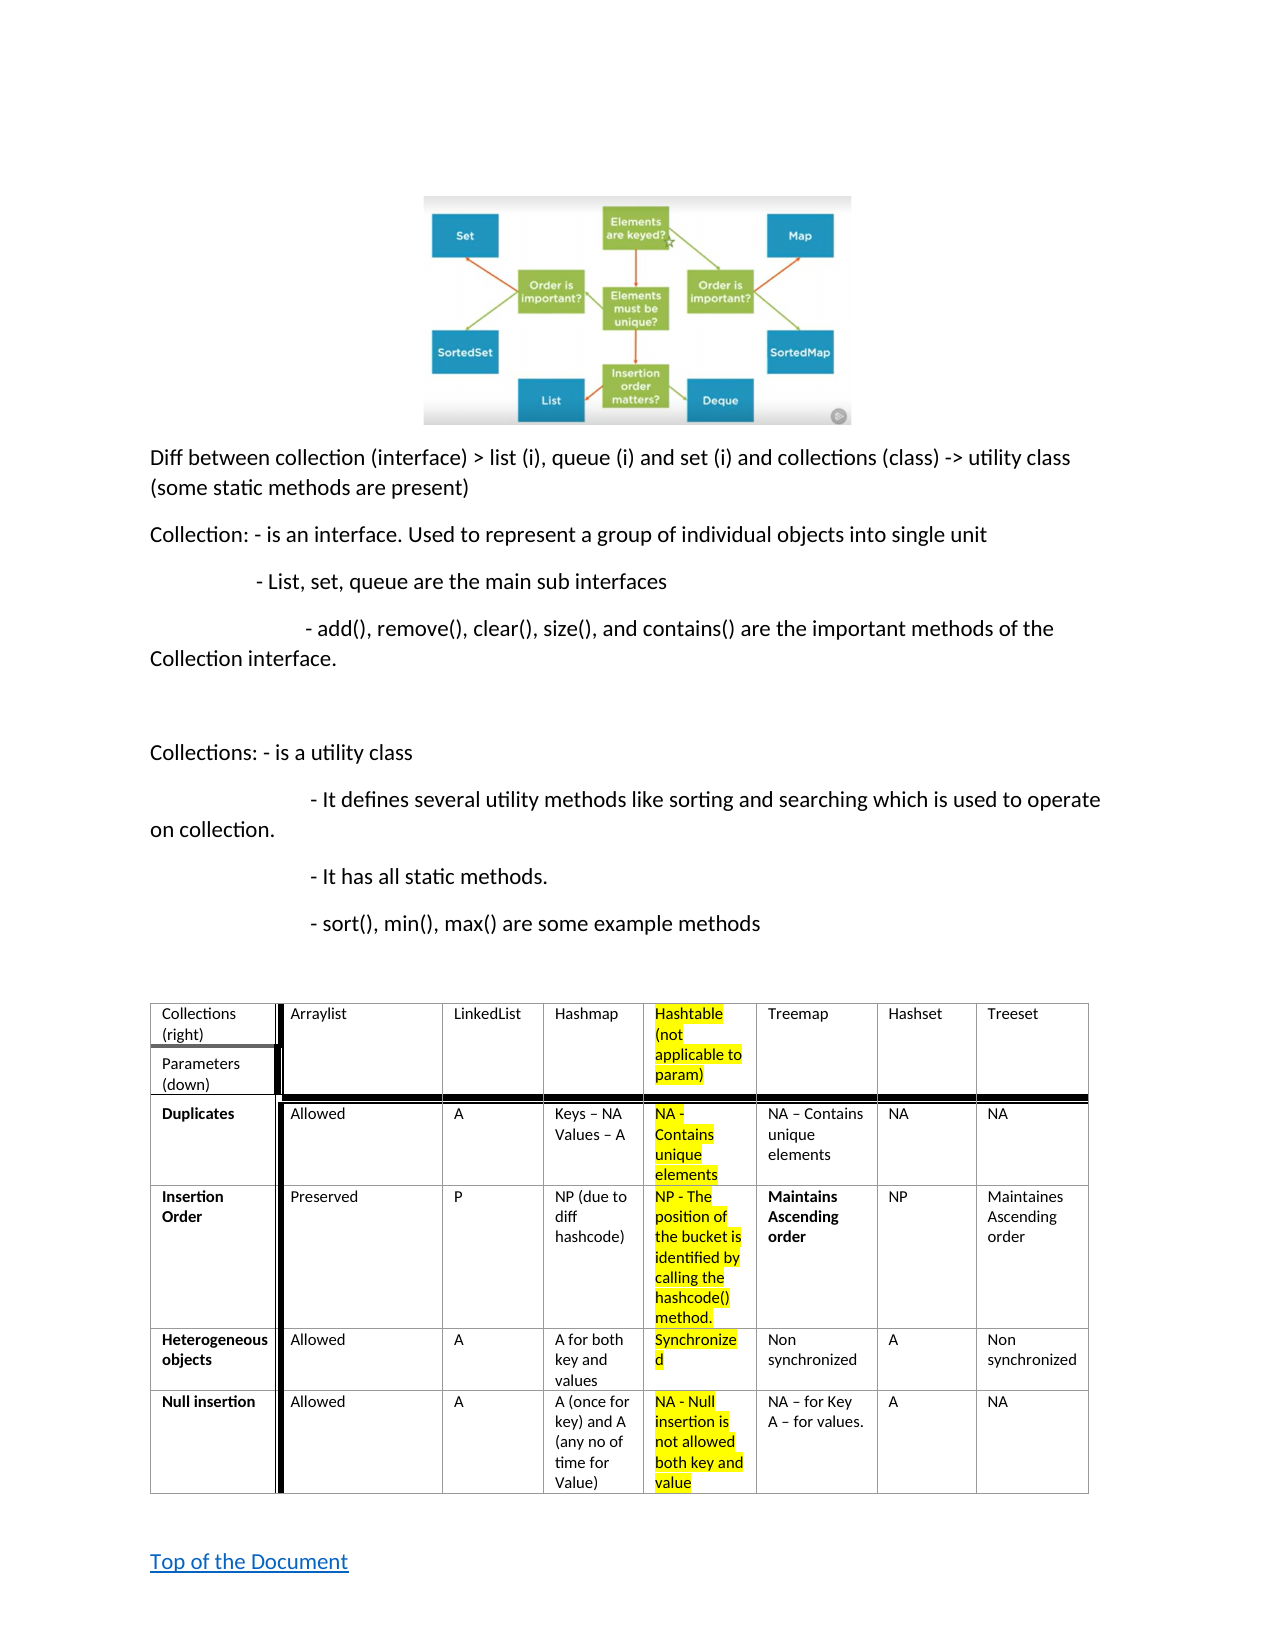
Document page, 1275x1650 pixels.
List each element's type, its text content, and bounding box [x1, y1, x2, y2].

table_cell A [443, 1329, 543, 1390]
table_cell Non synchronized [757, 1329, 877, 1390]
table_header Hashtable (not applicable to param) [644, 1004, 756, 1094]
table_cell Parameters (down) [151, 1048, 274, 1094]
table_cell A for both key and values [544, 1329, 643, 1390]
table_cell Null insertion [151, 1391, 275, 1493]
table_cell NA - Null insertion is not allowed both key and value [644, 1391, 756, 1493]
table_cell NP - The position of the bucket is identified by calling the hashcode() method. [644, 1186, 756, 1328]
table_cell P [443, 1186, 543, 1328]
table_cell Duplicates [151, 1095, 275, 1185]
table_cell Preserved [284, 1186, 442, 1328]
text Collection: - is an interface. Used to represent a group of individual objects into single unit [150, 520, 1125, 548]
text - List, set, queue are the main sub interfaces [150, 567, 1125, 595]
table_cell NP (due to diff hashcode) [544, 1186, 643, 1328]
table_cell Heterogeneous objects [151, 1329, 275, 1390]
text - add(), remove(), clear(), size(), and contains() are the important methods of the Collection interface. [150, 614, 1125, 672]
table_cell Allowed [284, 1391, 442, 1493]
table_header Collections (right) [151, 1004, 275, 1044]
table_header Treeset [977, 1004, 1088, 1094]
table_cell NA – for Key A – for values. [757, 1391, 877, 1493]
table_cell Synchronized [644, 1329, 756, 1390]
table_header Arraylist [284, 1004, 442, 1094]
table_cell Maintains Ascending order [757, 1186, 877, 1328]
text Diff between collection (interface) > list (i), queue (i) and set (i) and collections (class) -> utility class (some static methods are present) [150, 443, 1125, 501]
table_cell NP [878, 1186, 976, 1328]
table_cell NA - Contains unique elements [644, 1104, 756, 1185]
text Collections: - is a utility class [150, 738, 1125, 766]
text - It has all static methods. [150, 862, 1125, 890]
picture [423, 196, 852, 425]
table_cell NA [977, 1391, 1088, 1493]
table_cell Insertion Order [151, 1186, 275, 1328]
table_cell A [443, 1104, 543, 1185]
text - sort(), min(), max() are some example methods [150, 909, 1125, 937]
table_header Hashset [878, 1004, 976, 1094]
text - It defines several utility methods like sorting and searching which is used to operate on collection. [150, 785, 1125, 843]
table_header LinkedList [443, 1004, 543, 1094]
table_cell Maintaines Ascending order [977, 1186, 1088, 1328]
table_cell Allowed [284, 1329, 442, 1390]
table_cell A (once for key) and A (any no of time for Value) [544, 1391, 643, 1493]
table_cell A [878, 1391, 976, 1493]
table_cell Allowed [284, 1104, 442, 1185]
table_cell NA [878, 1104, 976, 1185]
table_cell A [878, 1329, 976, 1390]
table_cell A [443, 1391, 543, 1493]
table_cell Keys – NA Values – A [544, 1104, 643, 1185]
table_cell Non synchronized [977, 1329, 1088, 1390]
table_header Hashmap [544, 1004, 643, 1094]
table_cell NA [977, 1104, 1088, 1185]
table_header Treemap [757, 1004, 877, 1094]
table_cell NA – Contains unique elements [757, 1104, 877, 1185]
